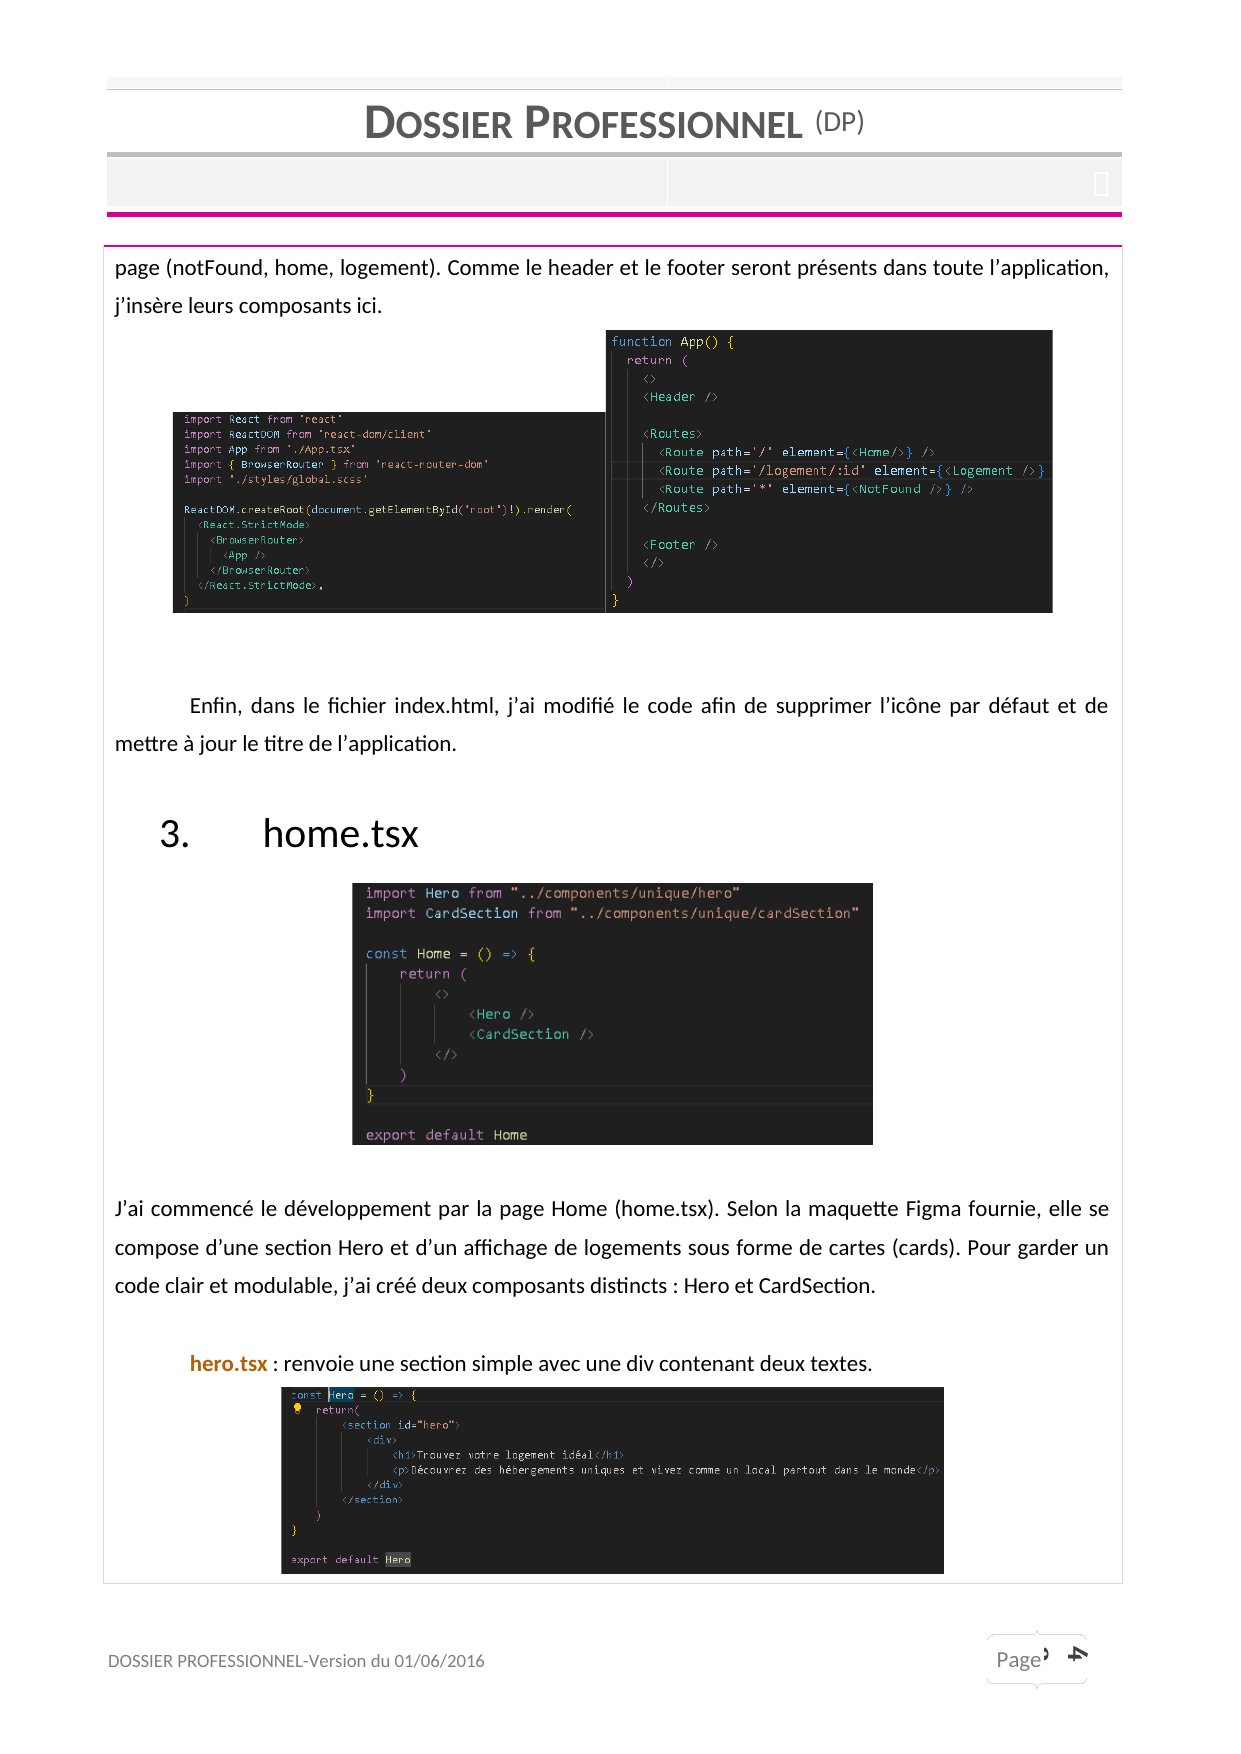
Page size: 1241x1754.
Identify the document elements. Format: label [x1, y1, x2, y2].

table_cell [104, 247, 1122, 1583]
picture [172, 330, 1053, 613]
picture [281, 1387, 944, 1574]
picture [352, 883, 873, 1145]
